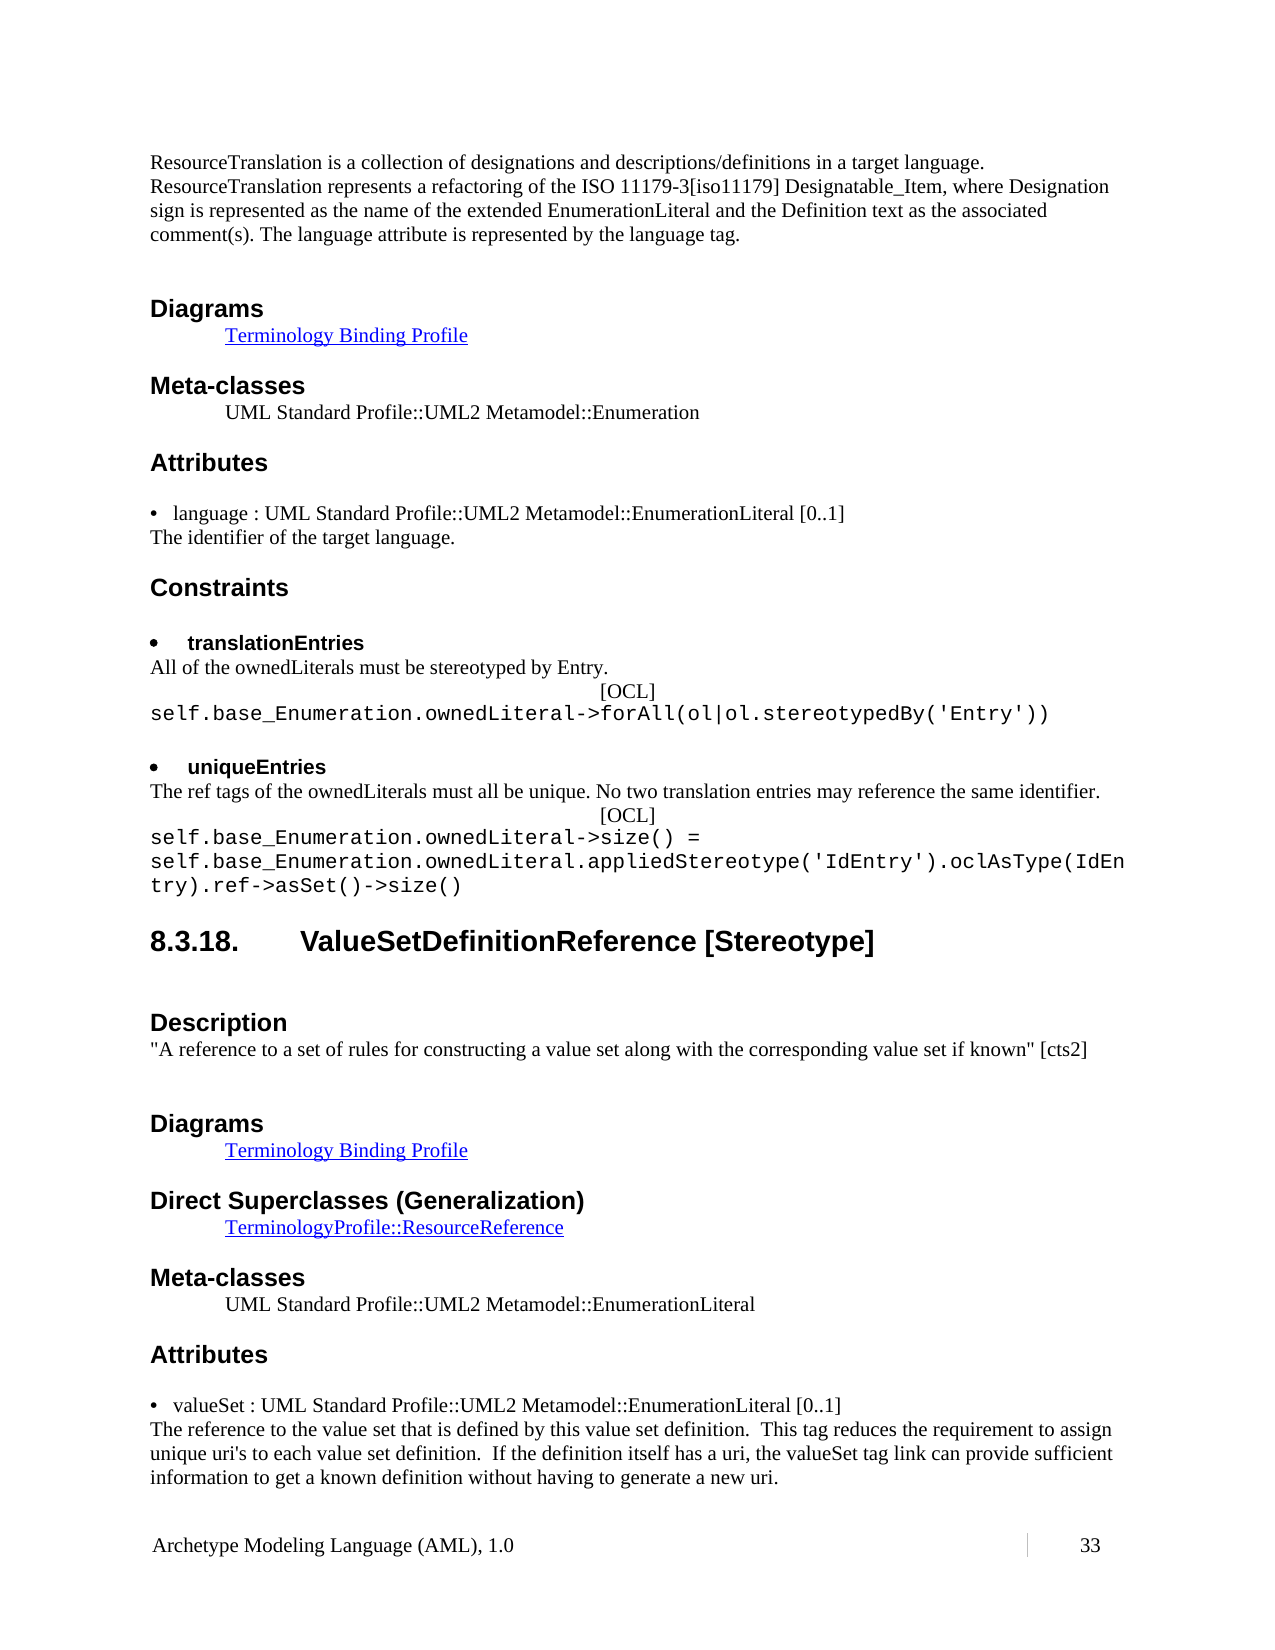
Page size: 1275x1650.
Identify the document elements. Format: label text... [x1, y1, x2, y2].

list translationEntries [150, 631, 1125, 655]
text TerminologyProfile::ResourceReference [150, 1215, 1125, 1239]
text • language : UML Standard Profile::UML2 Metamodel::EnumerationLiteral [0..1] [150, 501, 1125, 525]
text "A reference to a set of rules for constructing a value set along with the corresponding value set if known" [cts2] [150, 1037, 1125, 1061]
text Meta-classes [150, 371, 1125, 400]
subtitle ValueSetDefinitionReference [Stereotype] [150, 924, 1125, 957]
text ResourceTranslation is a collection of designations and descriptions/definitions in a target language. ResourceTranslation represents a refactoring of the ISO 11179-3[iso11179] Designatable_Item, where Designation sign is represented as the name of the extended EnumerationLiteral and the Definition text as the associated comment(s). The language attribute is represented by the language tag. [150, 150, 1125, 246]
text Attributes [150, 448, 1125, 477]
text Meta-classes [150, 1263, 1125, 1292]
text UML Standard Profile::UML2 Metamodel::Enumeration [150, 400, 1125, 424]
text Terminology Binding Profile [225, 1138, 1125, 1162]
text Constraints [150, 573, 1125, 602]
text self.base_Enumeration.ownedLiteral->size() = self.base_Enumeration.ownedLiteral.appliedStereotype('IdEntry').oclAsType(IdEntry).ref->asSet()->size() [150, 827, 1125, 898]
text [OCL] [525, 679, 1125, 703]
text Diagrams [150, 294, 1125, 323]
text Description [150, 1008, 1125, 1037]
text Direct Superclasses (Generalization) [150, 1186, 1125, 1215]
text Diagrams [150, 1109, 1125, 1138]
list uniqueEntries [150, 755, 1125, 779]
text Terminology Binding Profile [225, 323, 1125, 347]
text [OCL] [525, 803, 1125, 827]
text The reference to the value set that is defined by this value set definition. This tag reduces the requirement to assign unique uri's to each value set definition. If the definition itself has a uri, the valueSet tag link can provide sufficient information to get a known definition without having to generate a new uri. [150, 1417, 1125, 1489]
text The identifier of the target language. [150, 525, 1125, 549]
text The ref tags of the ownedLiterals must all be unique. No two translation entries may reference the same identifier. [150, 779, 1125, 803]
text All of the ownedLiterals must be stereotyped by Entry. [150, 655, 1125, 679]
text self.base_Enumeration.ownedLiteral->forAll(ol|ol.stereotypedBy('Entry')) [150, 703, 1125, 726]
text • valueSet : UML Standard Profile::UML2 Metamodel::EnumerationLiteral [0..1] [150, 1393, 1125, 1417]
text UML Standard Profile::UML2 Metamodel::EnumerationLiteral [150, 1292, 1125, 1316]
text Attributes [150, 1340, 1125, 1369]
